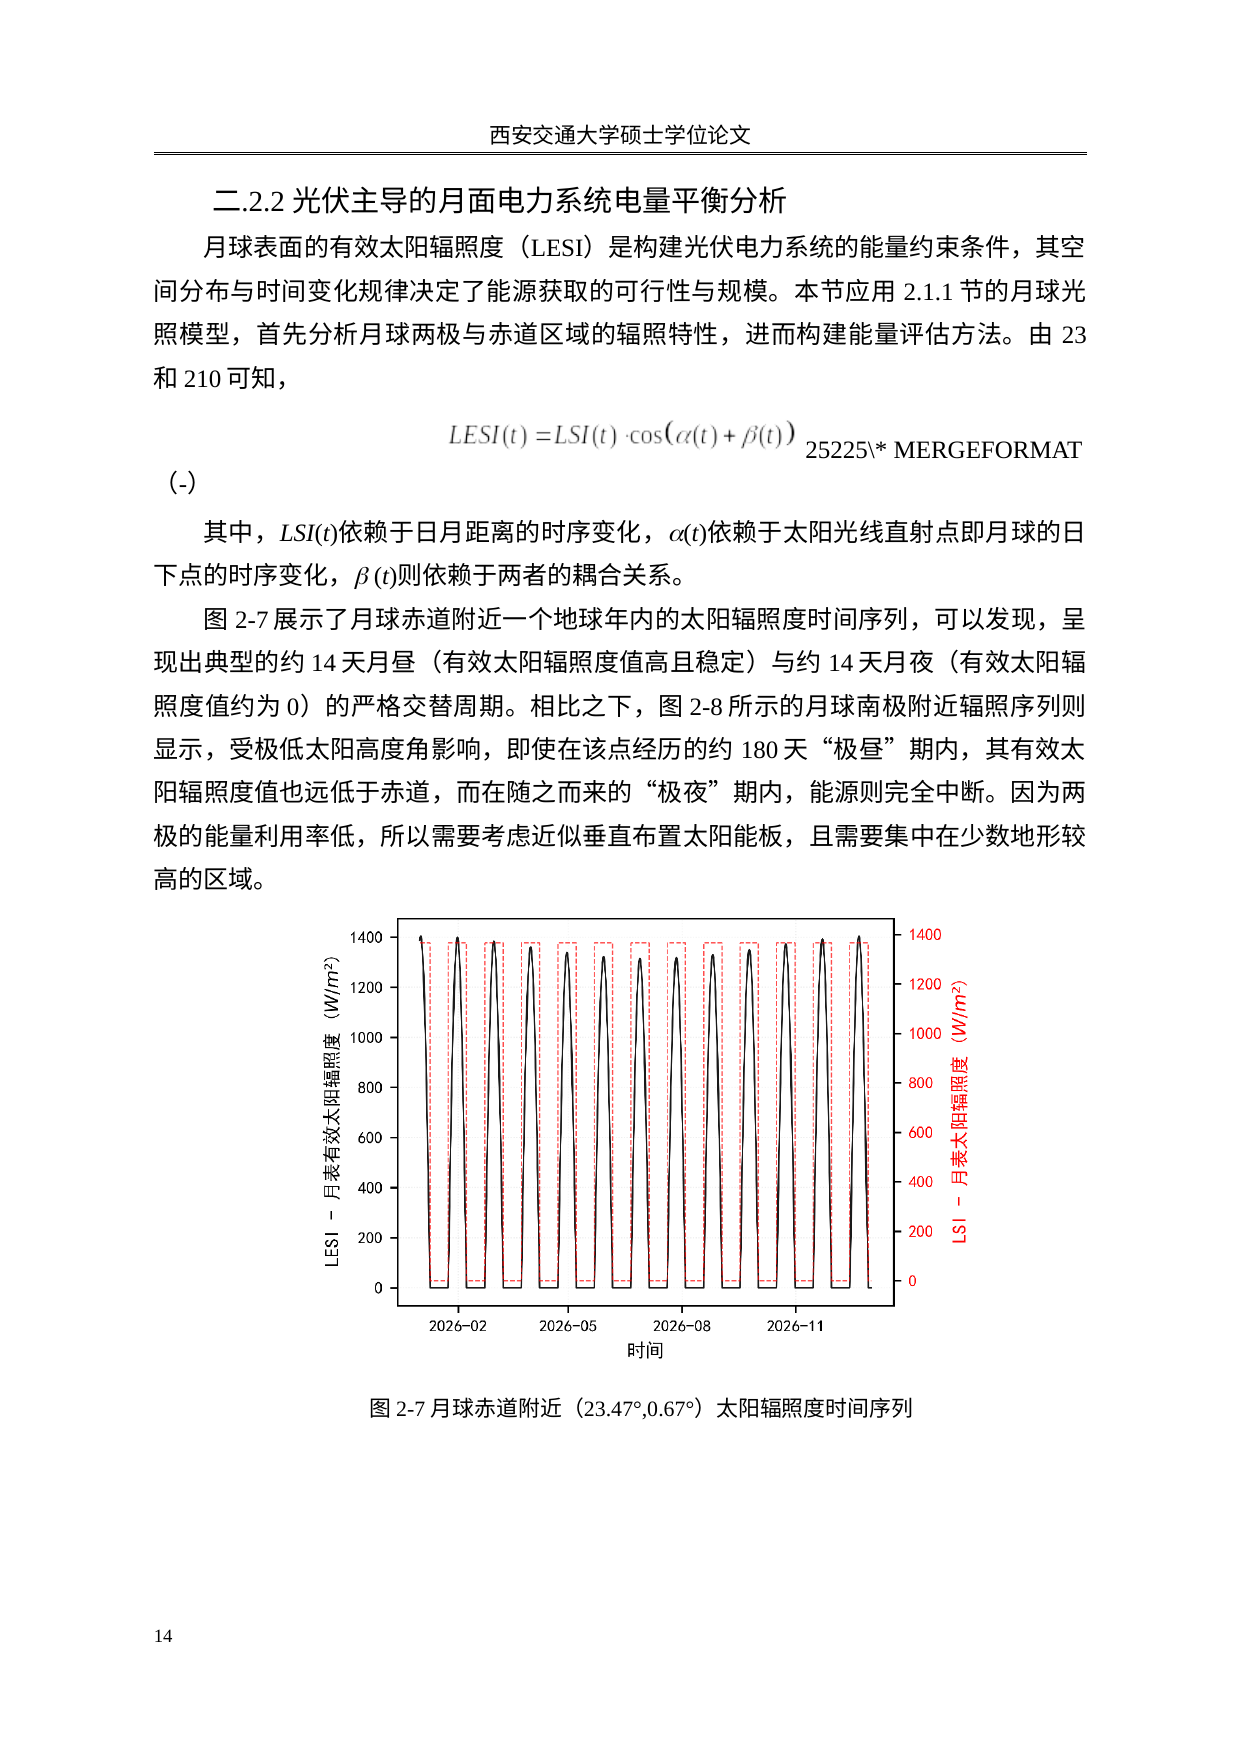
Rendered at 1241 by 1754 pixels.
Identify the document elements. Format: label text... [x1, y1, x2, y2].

picture [307, 903, 983, 1374]
subtitle 光伏主导的月面电力系统电量平衡分析 [153, 177, 1087, 219]
text 月球表面的有效太阳辐照度（LESI）是构建光伏电力系统的能量约束条件，其空间分布与时间变化规律决定了能源获取的可行性与规模。本节应用2.1.1节的月球光照模型，首先分析月球两极与赤道区域的辐照特性，进而构建能量评估方法。由和可知， [153, 228, 1087, 394]
text 图 2-7展示了月球赤道附近一个地球年内的太阳辐照度时间序列，可以发现，呈现出典型的约14天月昼（有效太阳辐照度值高且稳定）与约14天月夜（有效太阳辐照度值约为0）的严格交替周期。相比之下，图2-8所示的月球南极附近辐照序列则显示，受极低太阳高度角影响，即使在该点经历的约180天“极昼”期内，其有效太阳辐照度值也远低于赤道，而在随之而来的“极夜”期内，能源则完全中断。因为两极的能量利用率低，所以需要考虑近似垂直布置太阳能板，且需要集中在少数地形较高的区域。 [153, 599, 1087, 896]
text 图 2-7 月球赤道附近（23.47°,0.67°）太阳辐照度时间序列 [153, 1391, 1087, 1423]
text 其中，LSI(t)依赖于日月距离的时序变化，a(t)依赖于太阳光线直射点即月球的日下点的时序变化，b (t)则依赖于两者的耦合关系。 [153, 512, 1087, 592]
